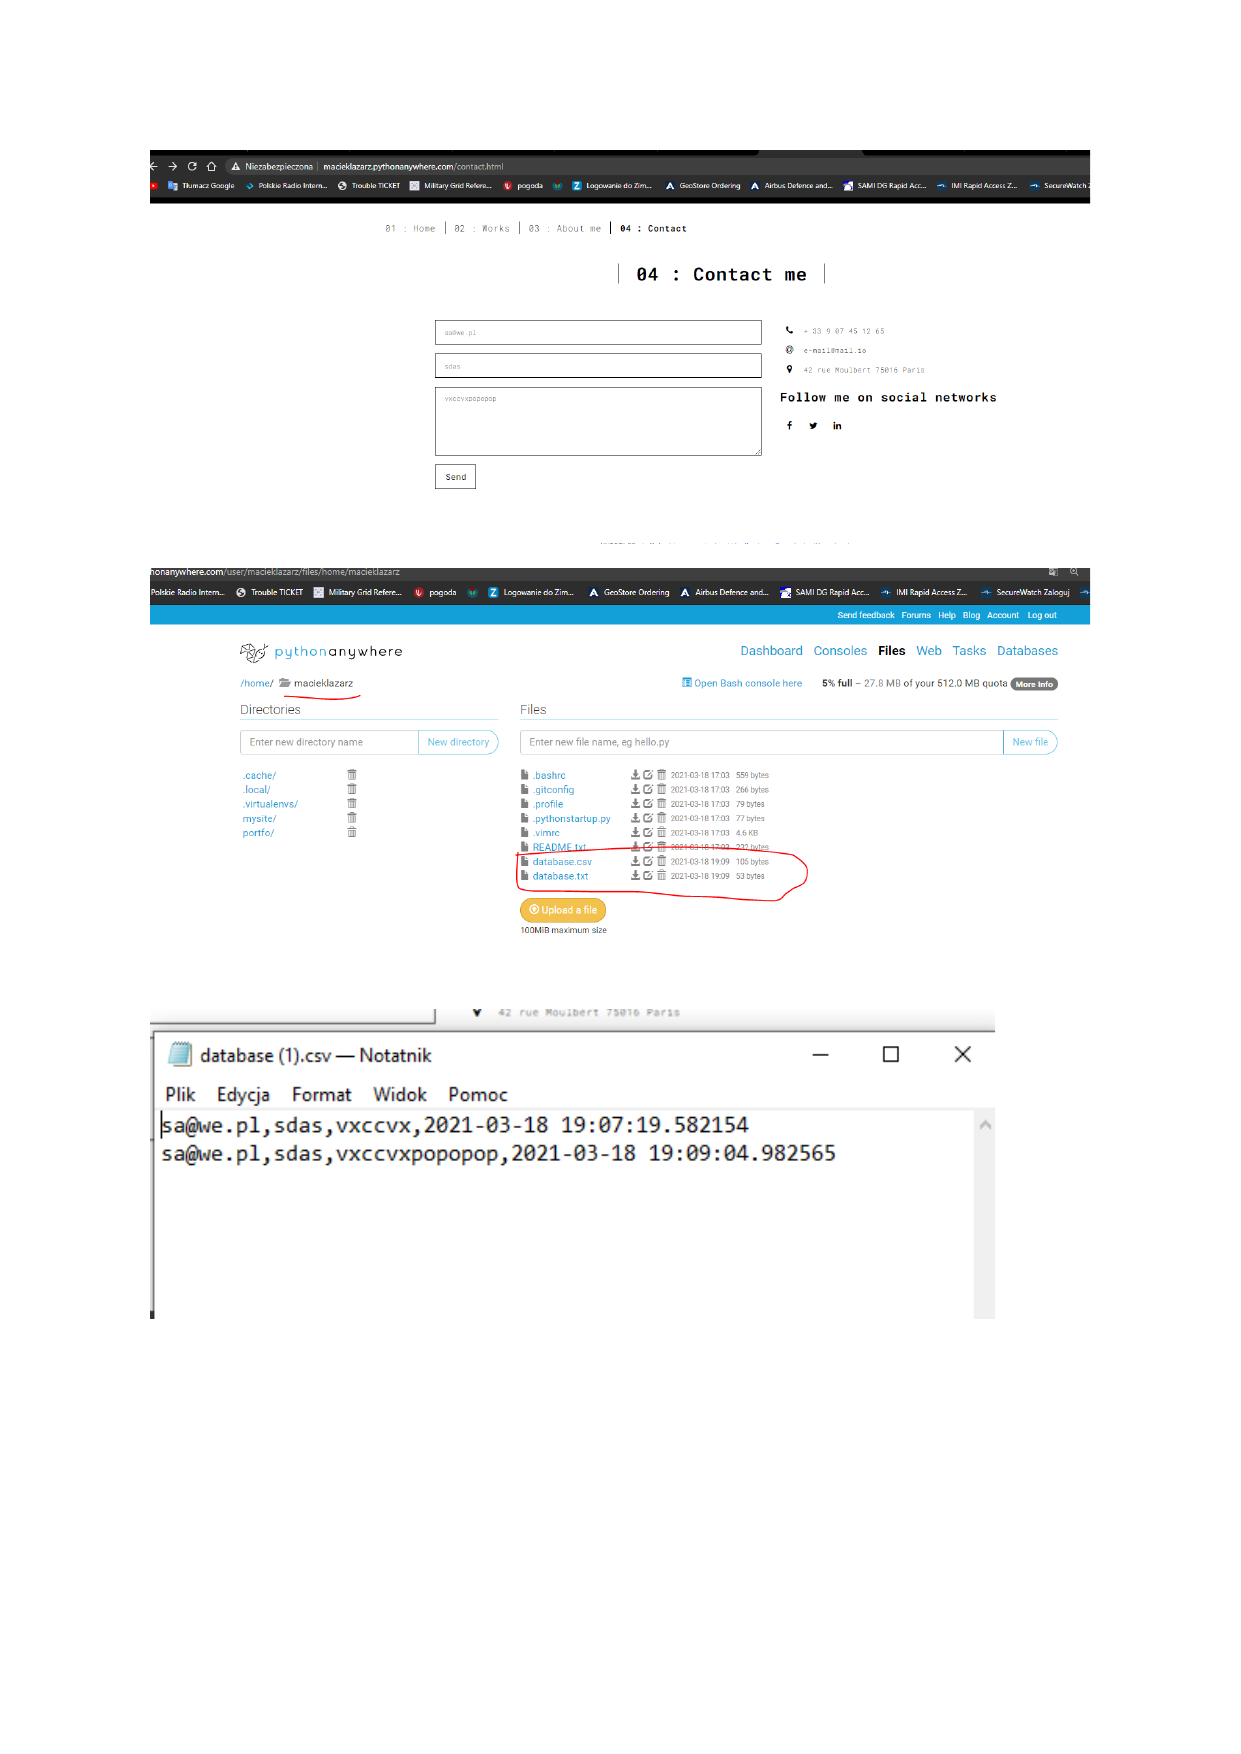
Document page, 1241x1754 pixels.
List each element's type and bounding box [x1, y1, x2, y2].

picture [150, 150, 1091, 544]
picture [150, 1009, 996, 1319]
picture [150, 568, 1091, 985]
